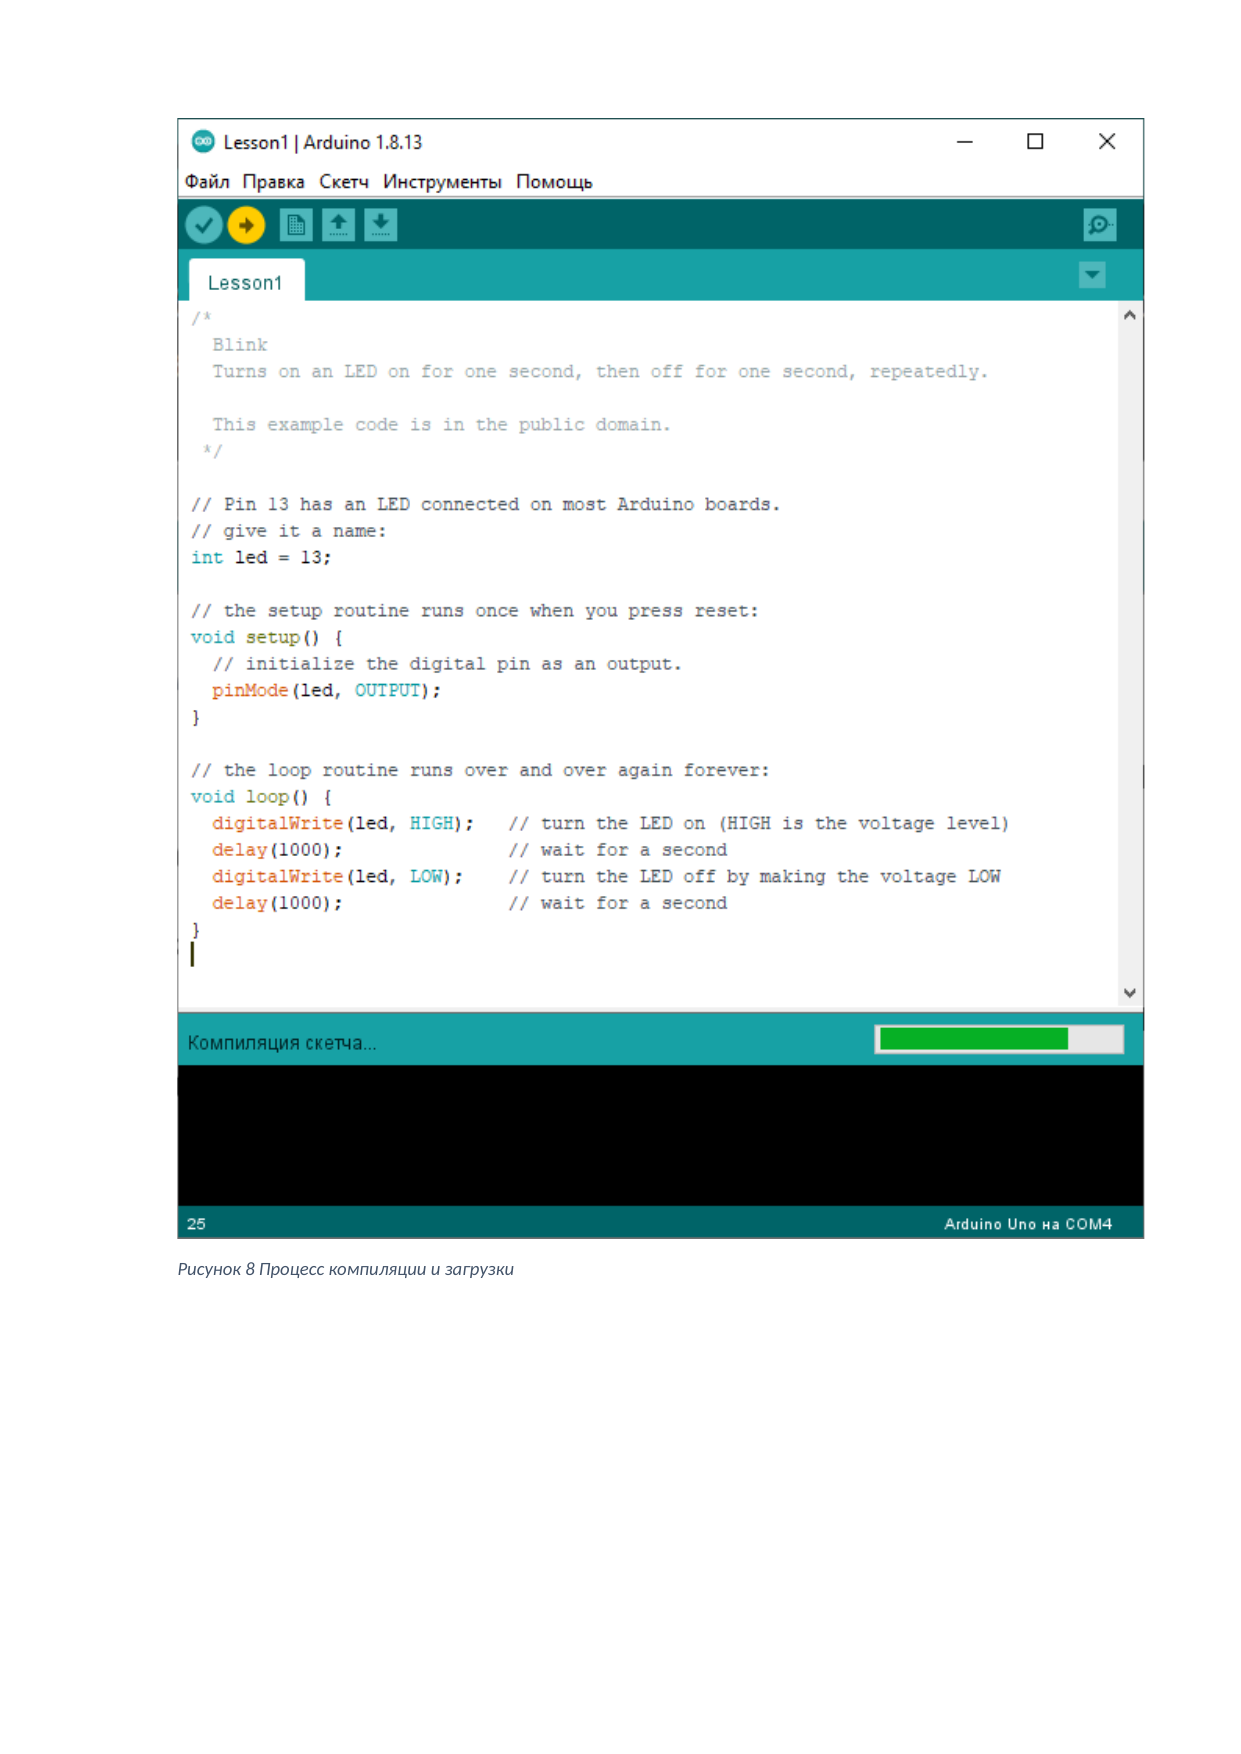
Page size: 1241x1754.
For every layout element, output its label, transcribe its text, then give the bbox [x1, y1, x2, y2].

picture [177, 118, 1145, 1239]
text Рисунок 8 Процесс компиляции и загрузки [177, 1257, 1152, 1280]
